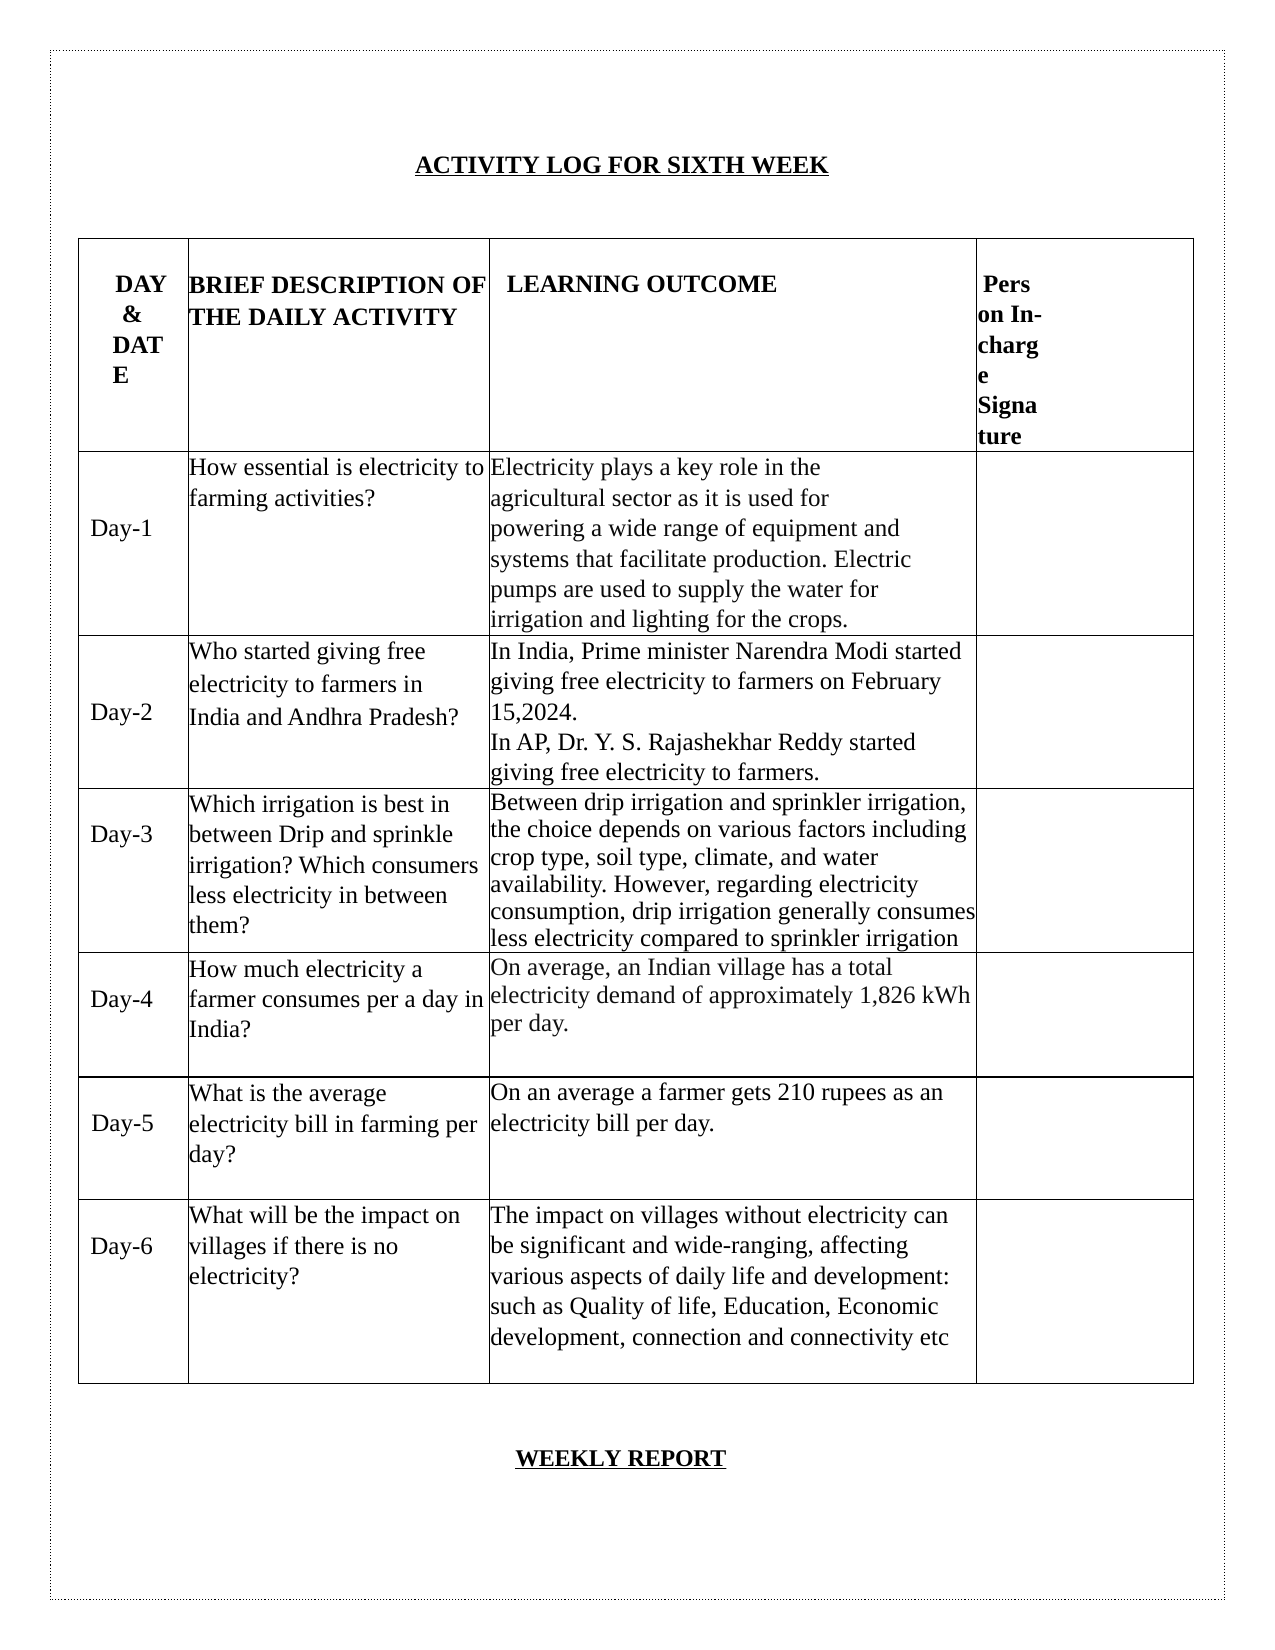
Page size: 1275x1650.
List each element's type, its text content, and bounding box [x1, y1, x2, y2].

table_cell [977, 789, 1193, 952]
table_cell Day-5 [79, 1078, 188, 1199]
text WEEKLY REPORT [413, 1444, 828, 1472]
table_cell Electricity plays a key role in the agricultural sector as it is used for powering a wide range of equipment and systems that facilitate production. Electric pumps are used to supply the water for irrigation and lighting for the crops. [490, 452, 976, 635]
text ACTIVITY LOG FOR SIXTH WEEK [150, 150, 828, 179]
table_cell What is the average electricity bill in farming per day? [189, 1078, 489, 1199]
table_cell How much electricity a farmer consumes per a day in India? [189, 953, 489, 1076]
table_cell [977, 452, 1193, 635]
table_cell Who started giving free electricity to farmers in India and Andhra Pradesh? [189, 636, 489, 788]
table_cell On average, an Indian village has a total electricity demand of approximately 1,826 kWh per day. [490, 953, 976, 1076]
table_header BRIEF DESCRIPTION OF THE DAILY ACTIVITY [189, 239, 489, 451]
table_cell Day-2 [79, 636, 188, 788]
table_header Person In-charge Signature [977, 239, 1193, 451]
table_cell [977, 953, 1193, 1076]
table_cell The impact on villages without electricity can be significant and wide-ranging, affecting various aspects of daily life and development: such as Quality of life, Education, Economic development, connection and connectivity etc [490, 1200, 976, 1383]
table_header LEARNING OUTCOME [490, 239, 976, 451]
table_cell [977, 1200, 1193, 1383]
table_cell [977, 636, 1193, 788]
table_cell Which irrigation is best in between Drip and sprinkle irrigation? Which consumers less electricity in between them? [189, 789, 489, 952]
table_cell How essential is electricity to farming activities? [189, 452, 489, 635]
table_cell Day-4 [79, 953, 188, 1076]
table_cell Between drip irrigation and sprinkler irrigation, the choice depends on various factors including crop type, soil type, climate, and water availability. However, regarding electricity consumption, drip irrigation generally consumes less electricity compared to sprinkler irrigation [490, 789, 976, 952]
table_cell Day-6 [79, 1200, 188, 1383]
table_cell On an average a farmer gets 210 rupees as an electricity bill per day. [490, 1078, 976, 1199]
table_cell Day-3 [79, 789, 188, 952]
table_cell Day-1 [79, 452, 188, 635]
table_header DAY & DATE [79, 239, 188, 451]
table_cell [977, 1078, 1193, 1199]
table_cell In India, Prime minister Narendra Modi started giving free electricity to farmers on February 15,2024. In AP, Dr. Y. S. Rajashekhar Reddy started giving free electricity to farmers. [490, 636, 976, 788]
table_cell What will be the impact on villages if there is no electricity? [189, 1200, 489, 1383]
